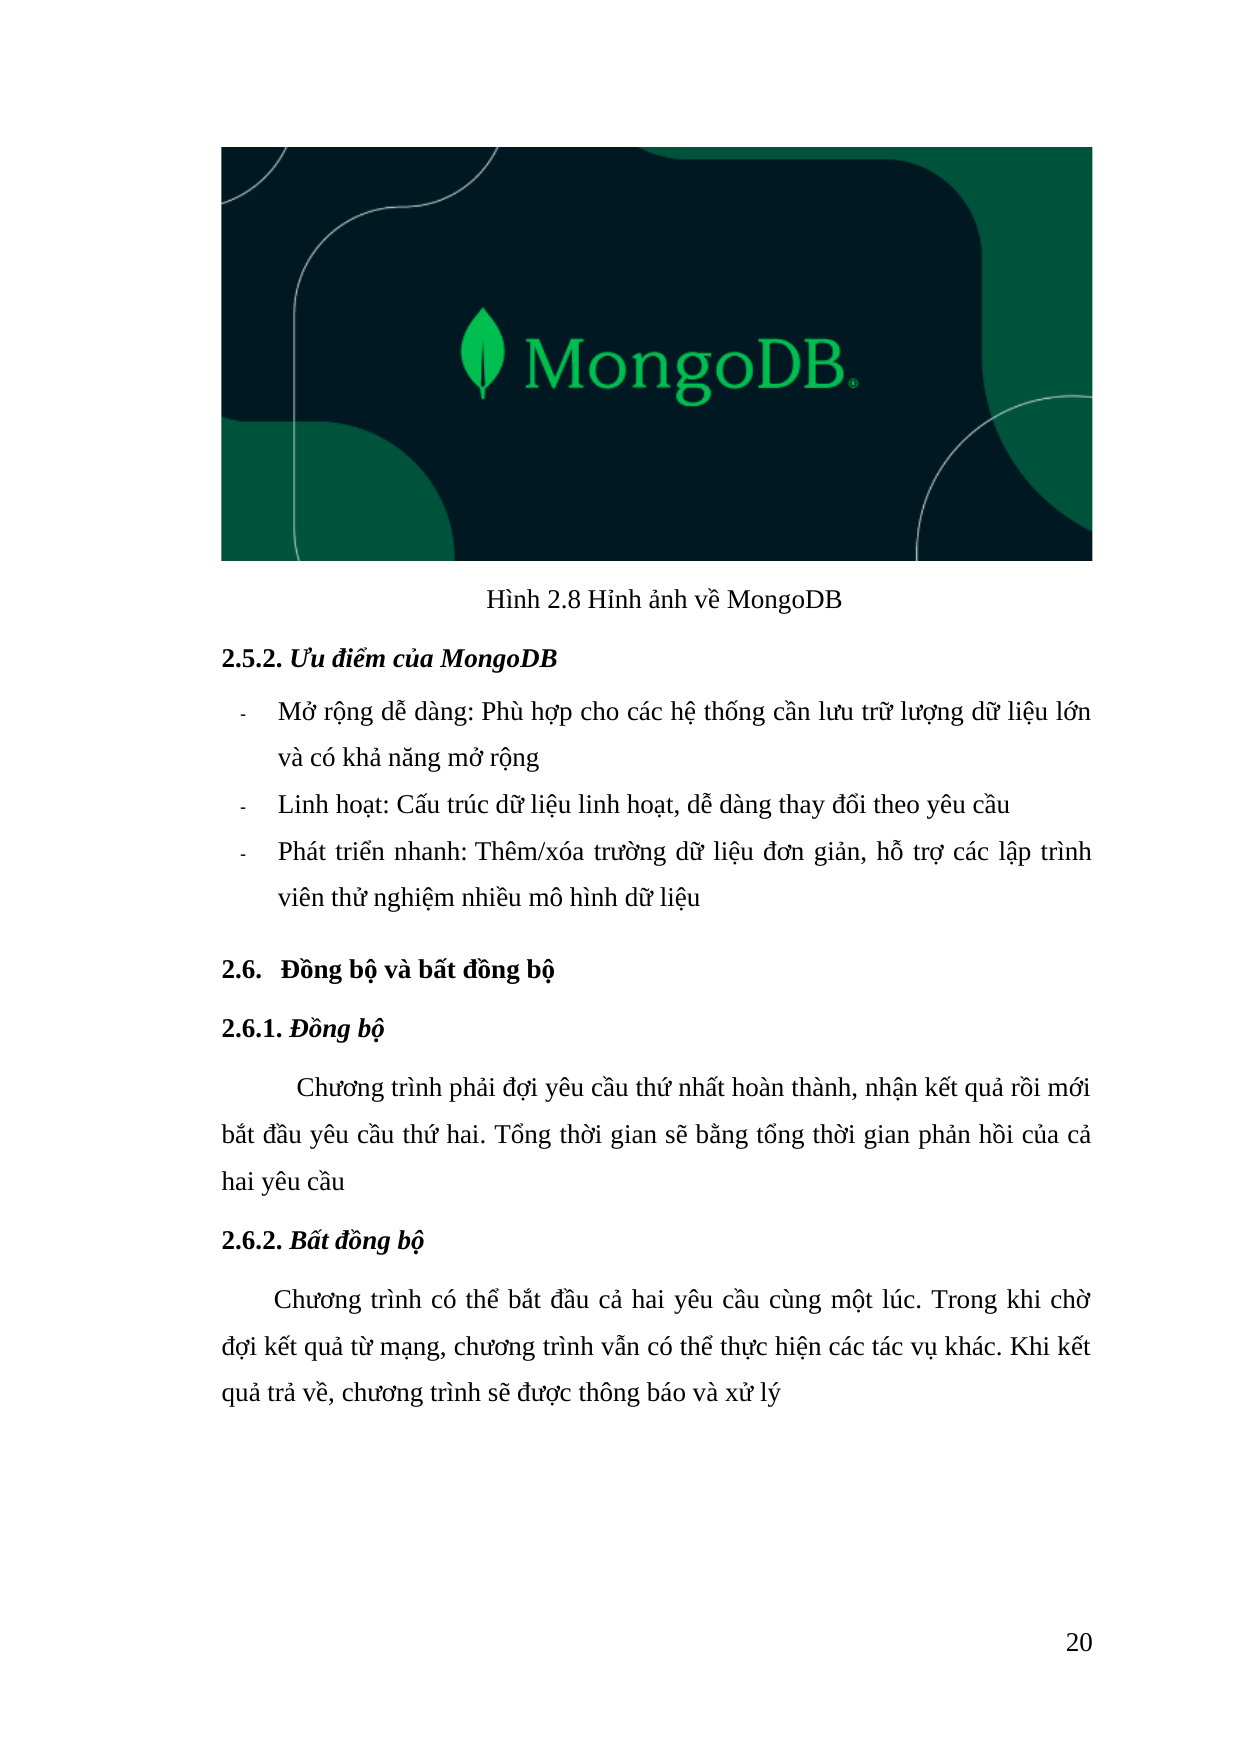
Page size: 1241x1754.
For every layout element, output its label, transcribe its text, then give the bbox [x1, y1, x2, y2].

subtitle Đồng bộ và bất đồng bộ [221, 953, 1092, 984]
text Chương trình phải đợi yêu cầu thứ nhất hoàn thành, nhận kết quả rồi mới bắt đầu yêu cầu thứ hai. Tổng thời gian sẽ bằng tổng thời gian phản hồi của cả hai yêu cầu [221, 1072, 1092, 1196]
text Chương trình có thể bắt đầu cả hai yêu cầu cùng một lúc. Trong khi chờ đợi kết quả từ mạng, chương trình vẫn có thể thực hiện các tác vụ khác. Khi kết quả trả về, chương trình sẽ được thông báo và xử lý [221, 1283, 1092, 1408]
picture [221, 147, 1093, 561]
subtitle Đồng bộ [221, 1012, 1092, 1043]
subtitle Ưu điểm của MongoDB [221, 642, 1092, 673]
subtitle Bất đồng bộ [221, 1224, 1092, 1255]
list Mở rộng dễ dàng: Phù hợp cho các hệ thống cần lưu trữ lượng dữ liệu lớn và có khả năng mở rộng [240, 695, 1092, 773]
list Linh hoạt: Cấu trúc dữ liệu linh hoạt, dễ dàng thay đổi theo yêu cầu [240, 788, 1092, 819]
list Phát triển nhanh: Thêm/xóa trường dữ liệu đơn giản, hỗ trợ các lập trình viên thử nghiệm nhiều mô hình dữ liệu [240, 835, 1092, 913]
